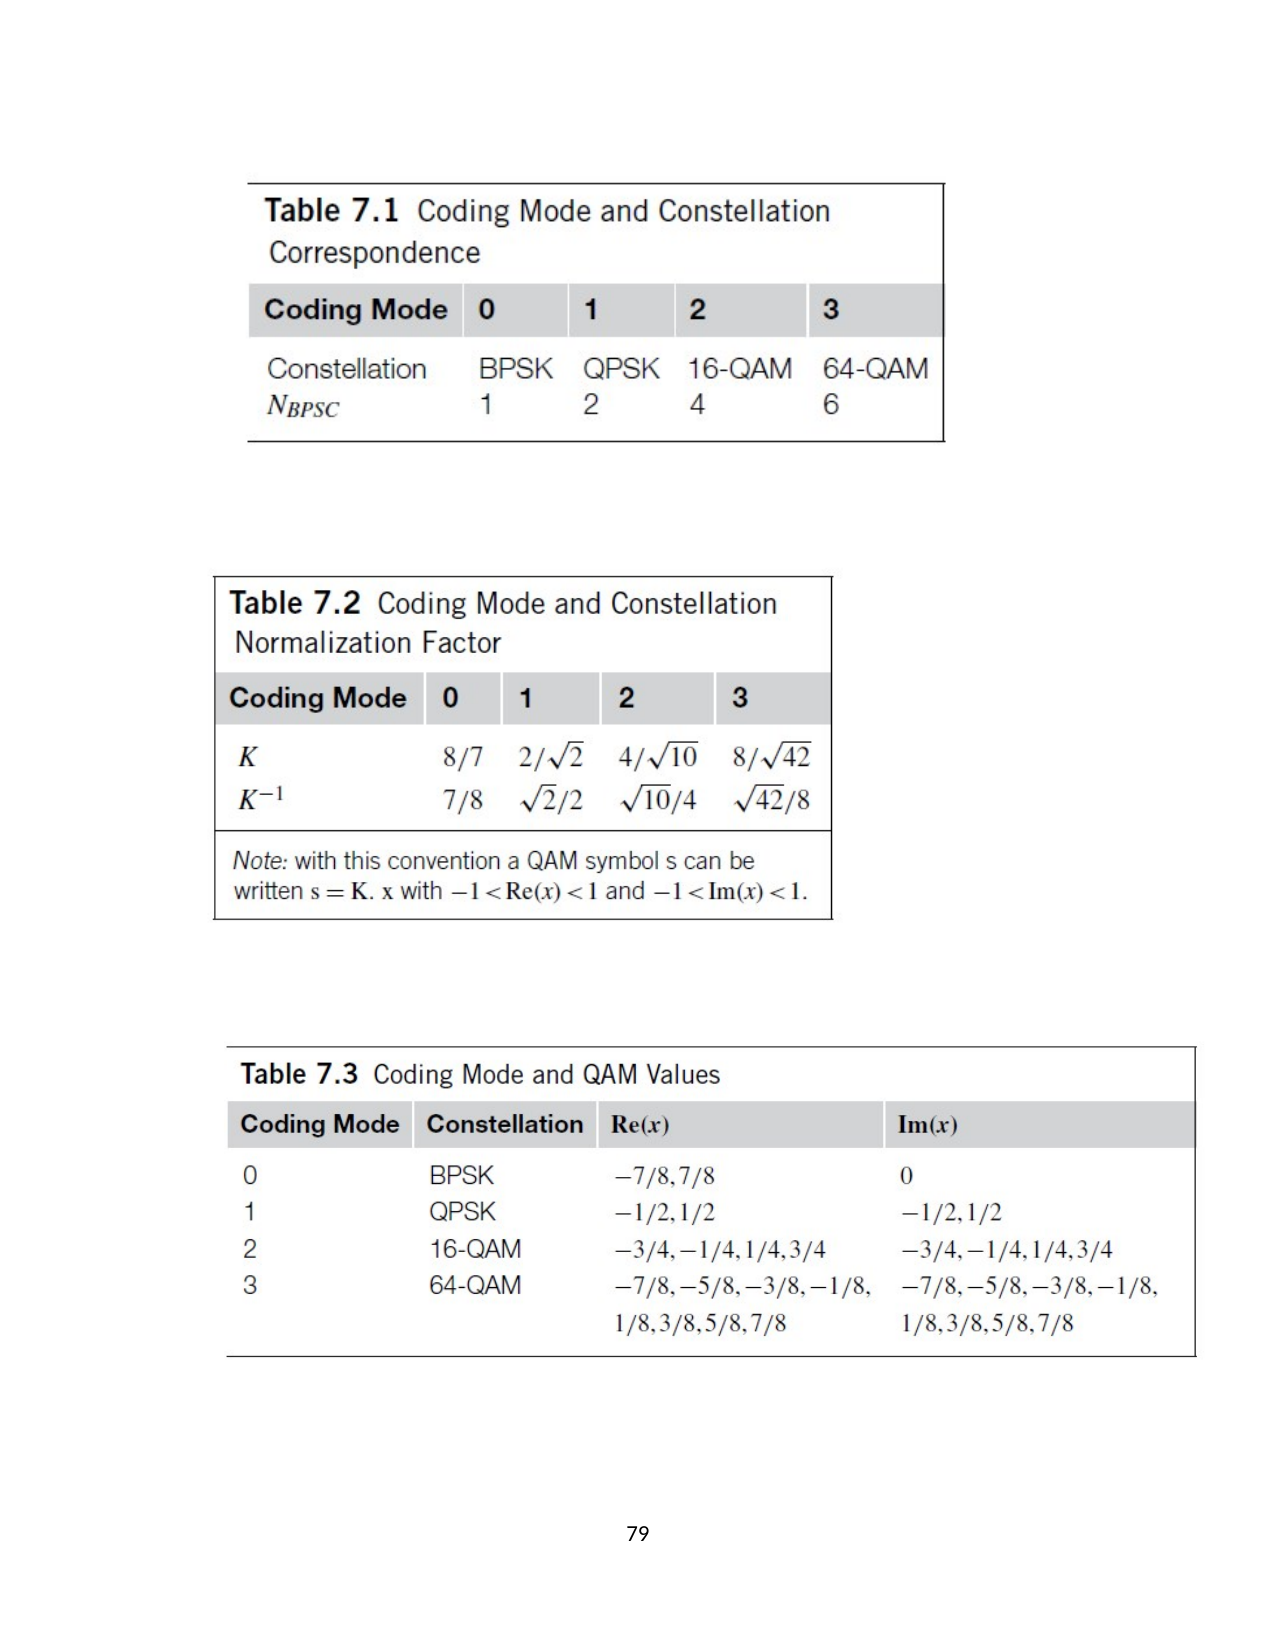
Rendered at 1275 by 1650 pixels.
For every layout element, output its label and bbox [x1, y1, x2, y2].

picture [187, 150, 1014, 481]
picture [187, 1023, 1218, 1384]
picture [187, 538, 926, 967]
